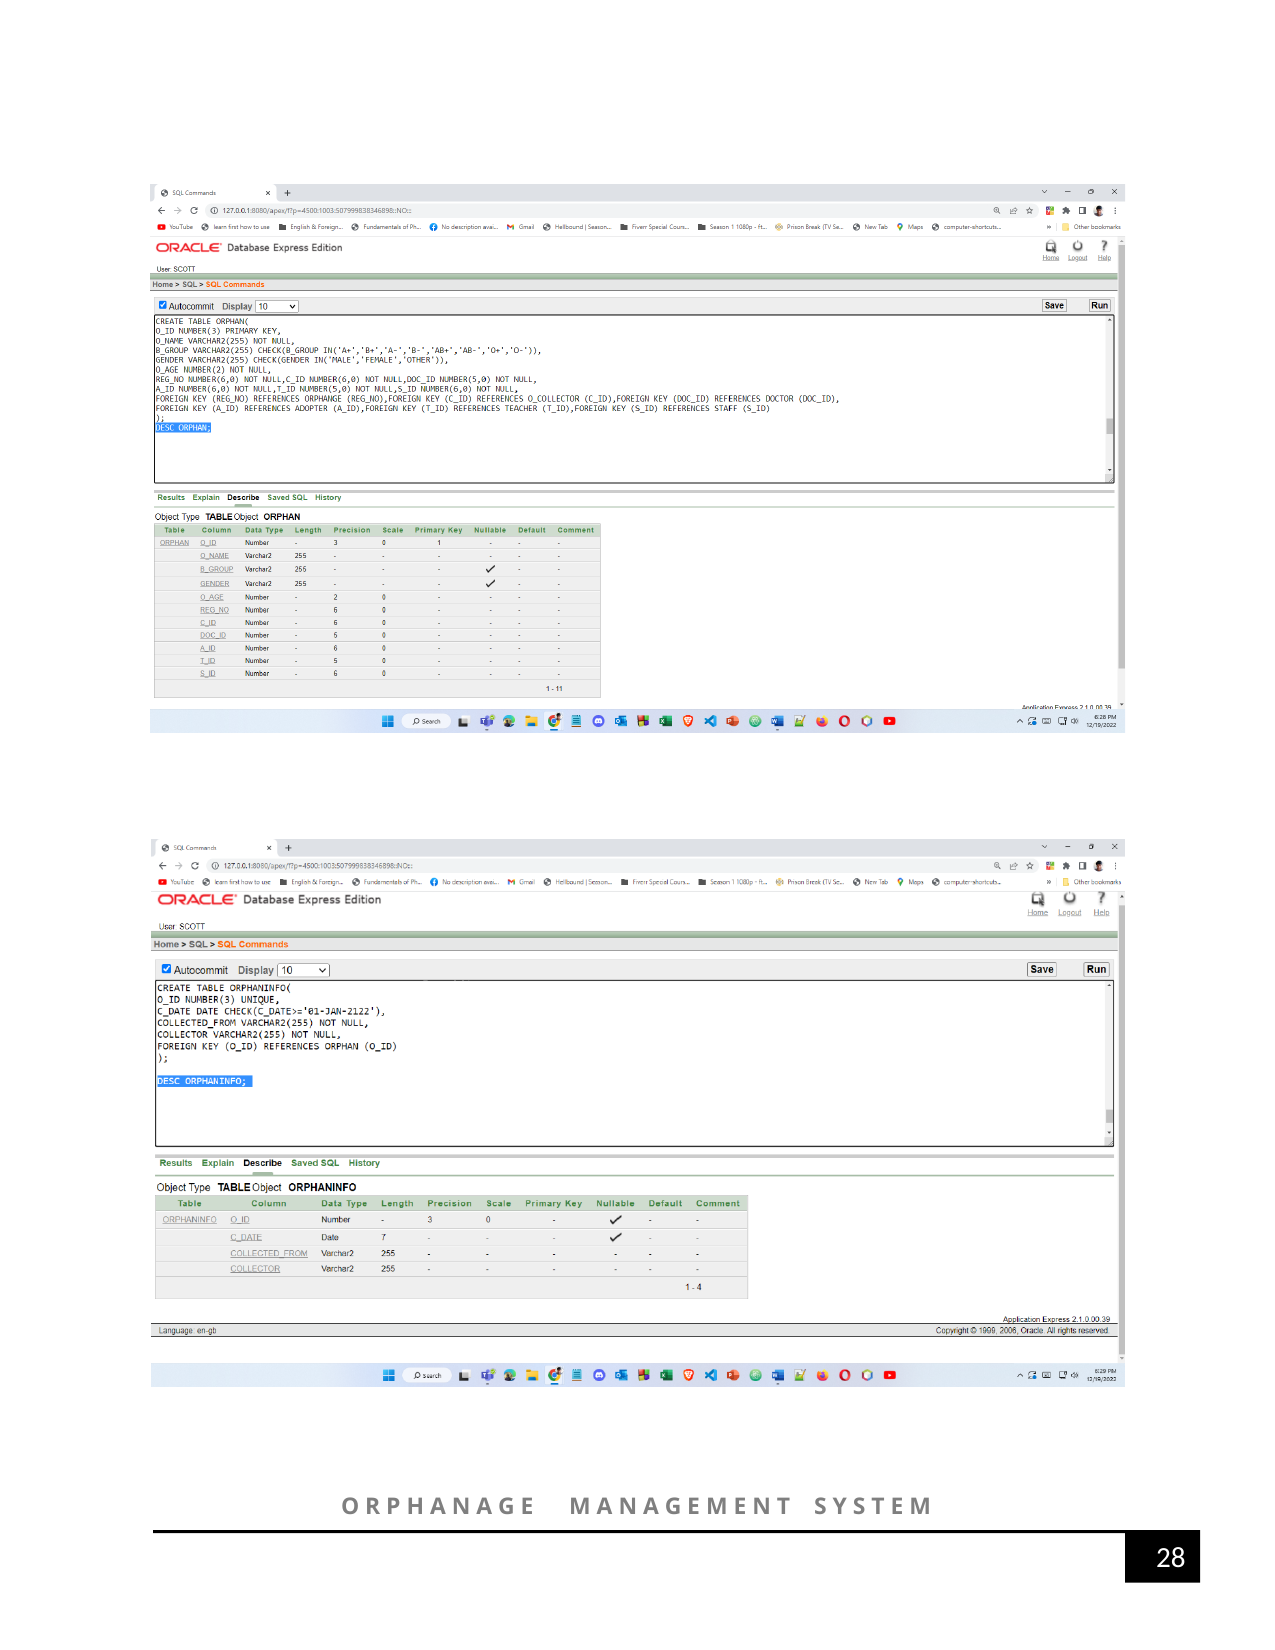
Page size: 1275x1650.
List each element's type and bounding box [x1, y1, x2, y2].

picture [151, 839, 1125, 1387]
picture [150, 184, 1125, 733]
